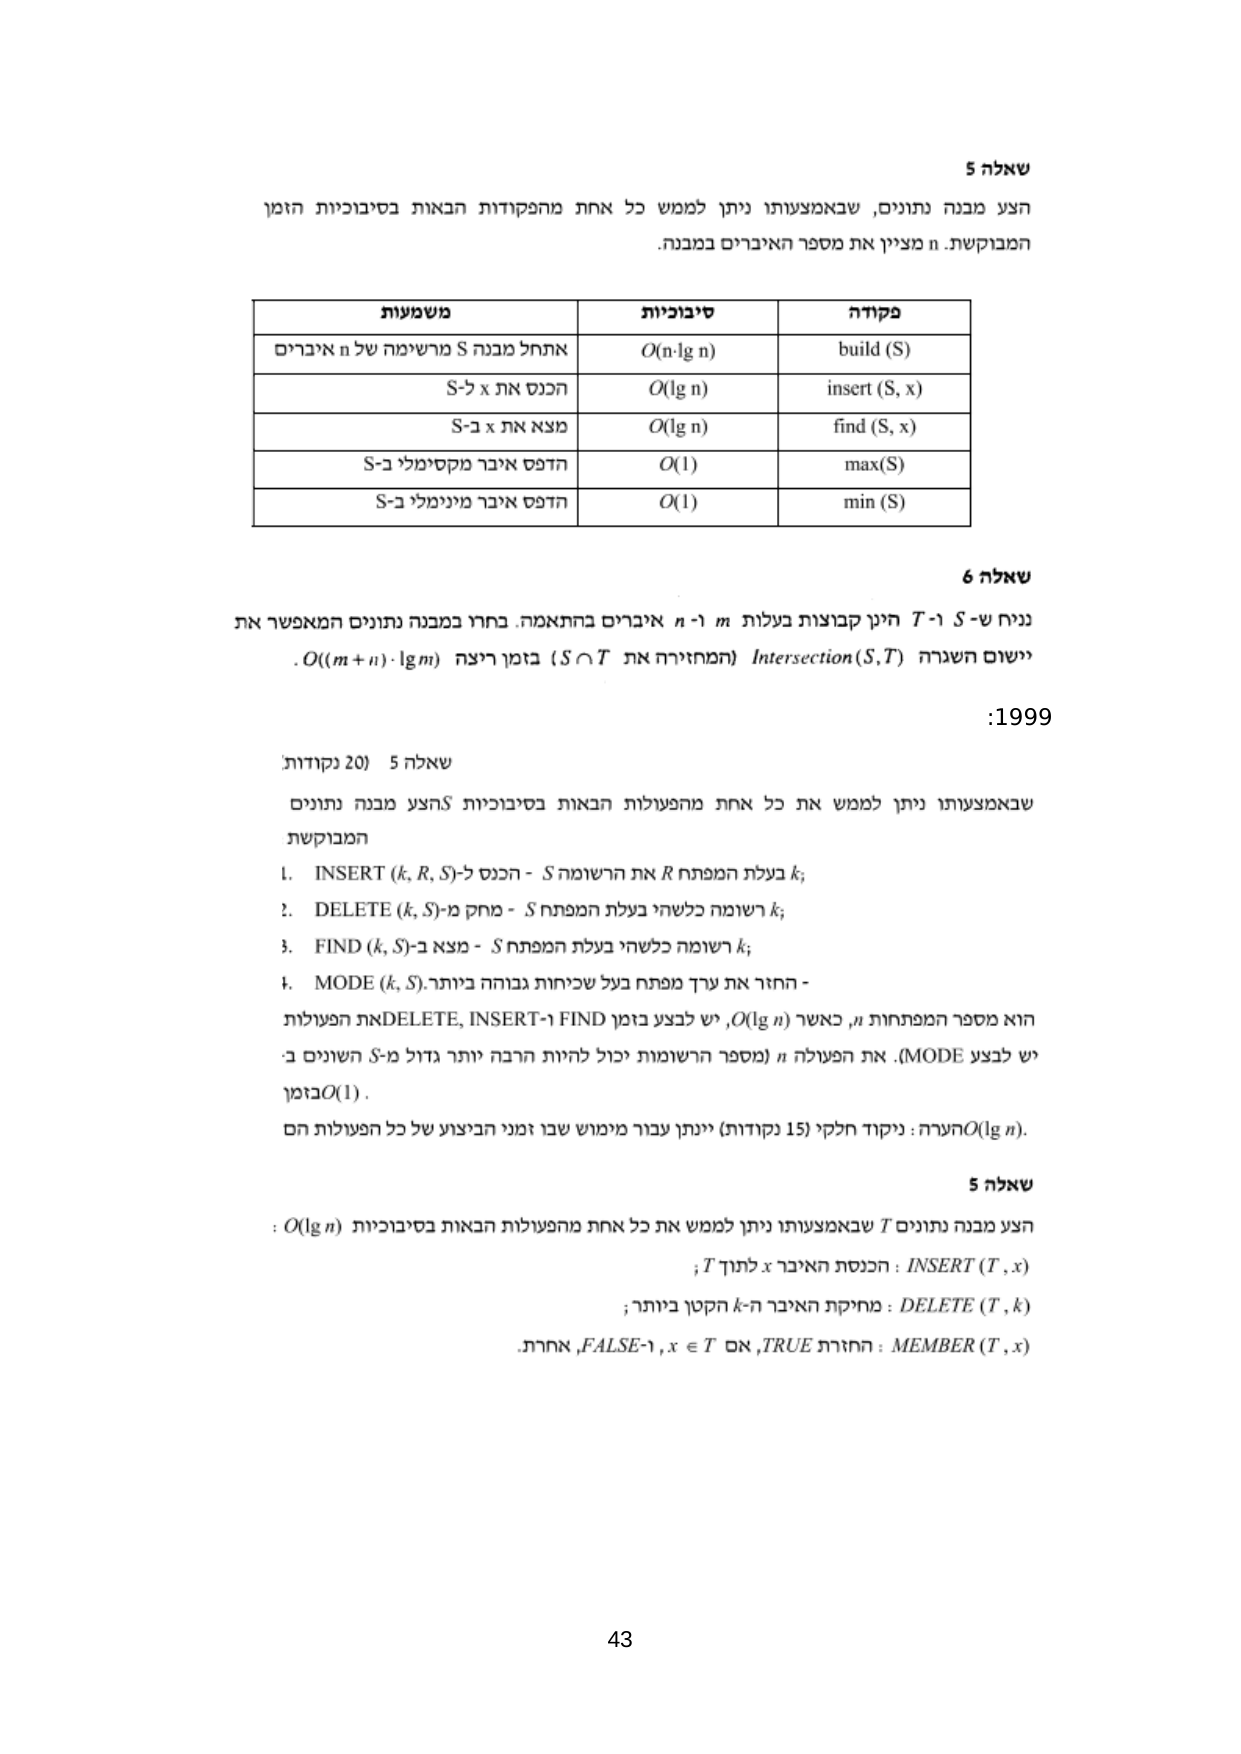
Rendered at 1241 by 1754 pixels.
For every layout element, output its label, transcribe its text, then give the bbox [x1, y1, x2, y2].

picture [282, 749, 1053, 1151]
picture [257, 1169, 1053, 1365]
picture [230, 150, 1053, 543]
text 1999: [187, 704, 1053, 730]
picture [187, 561, 1053, 685]
